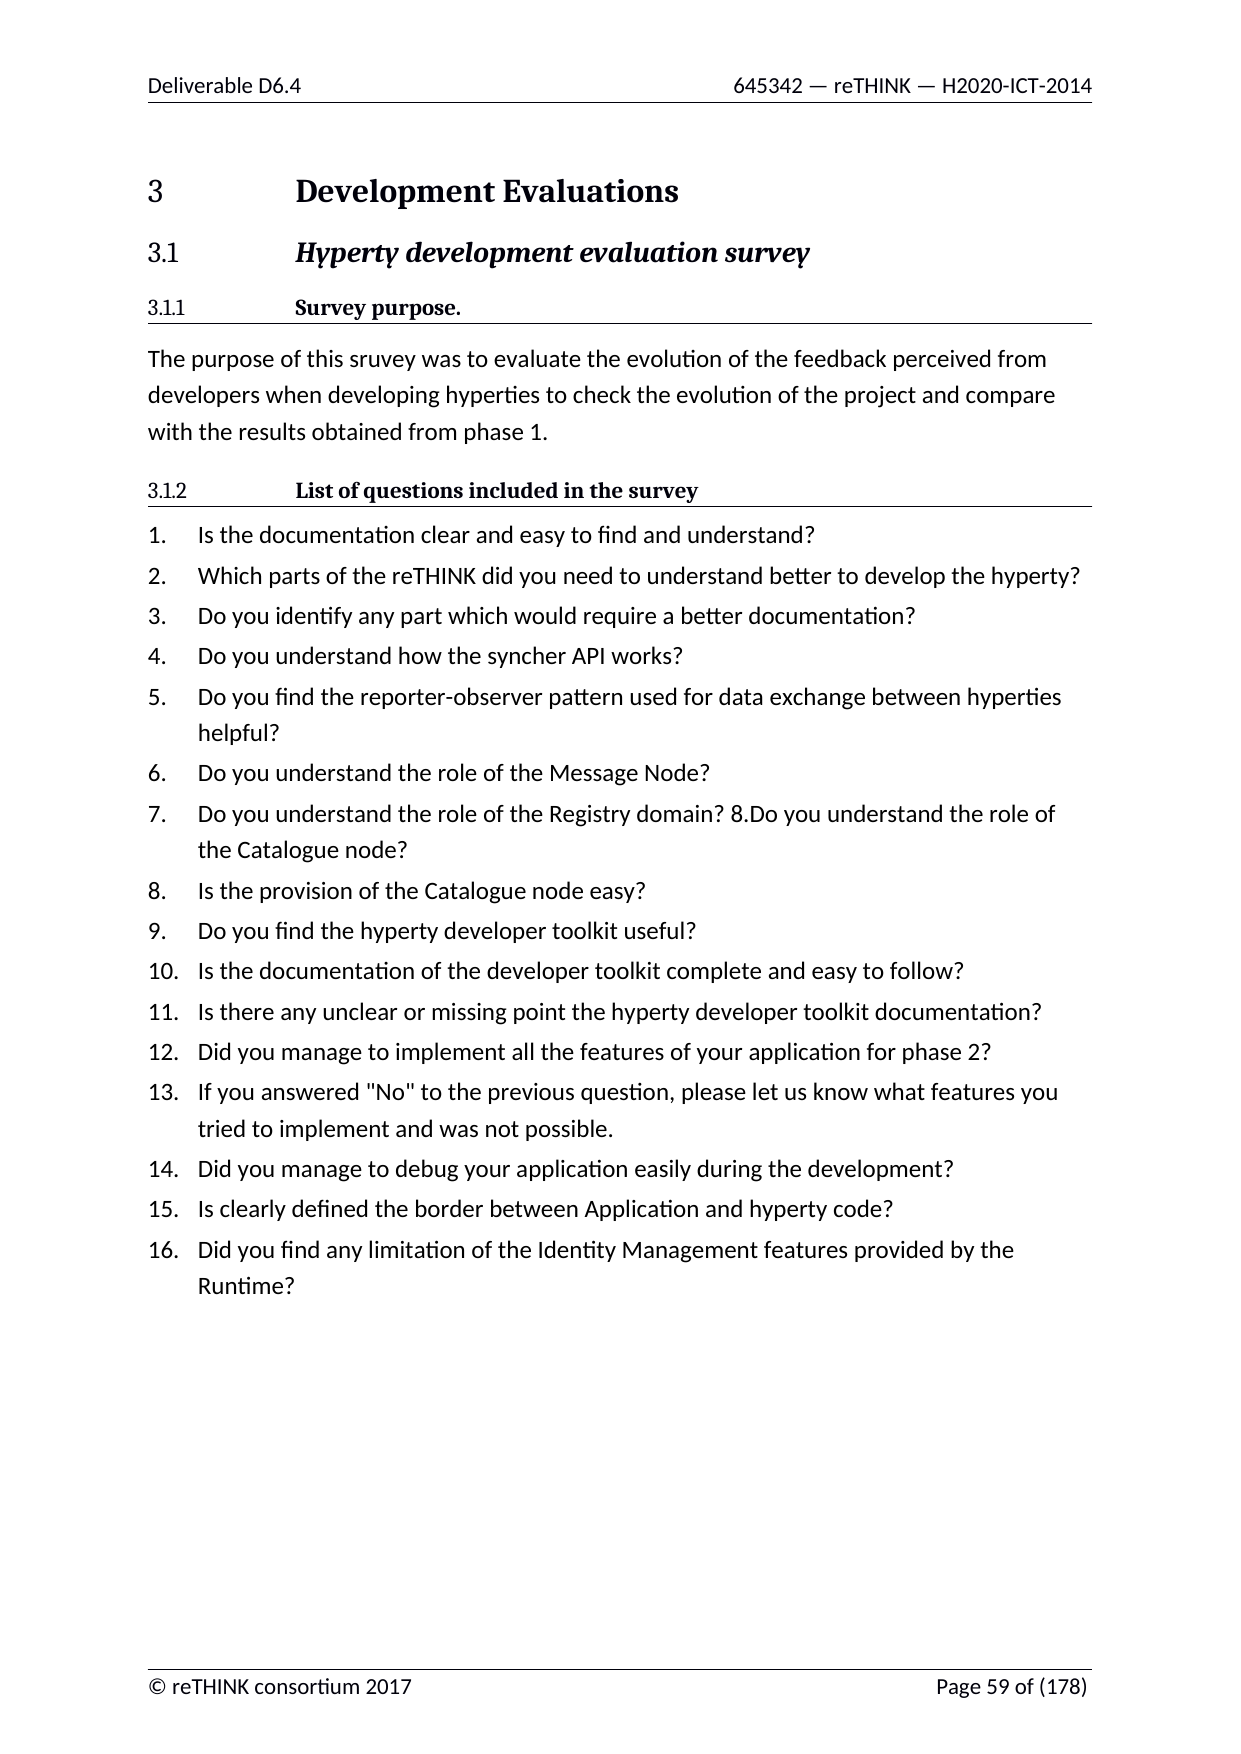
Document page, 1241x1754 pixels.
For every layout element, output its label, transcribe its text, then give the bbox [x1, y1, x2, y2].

list Is the documentation clear and easy to find and understand? [148, 519, 1092, 550]
list Did you find any limitation of the Identity Management features provided by the Runtime? [148, 1234, 1092, 1301]
list Did you manage to implement all the features of your application for phase 2? [148, 1036, 1092, 1067]
list Do you understand the role of the Registry domain? 8.Do you understand the role of the Catalogue node? [148, 798, 1092, 865]
list Do you find the hyperty developer toolkit useful? [148, 915, 1092, 946]
list Do you understand the role of the Message Node? [148, 758, 1092, 788]
list Is the documentation of the developer toolkit complete and easy to follow? [148, 955, 1092, 986]
list Is the provision of the Catalogue node easy? [148, 875, 1092, 905]
list Do you identify any part which would require a better documentation? [148, 600, 1092, 631]
list Is there any unclear or missing point the hyperty developer toolkit documentation? [148, 996, 1092, 1026]
subtitle List of questions included in the survey [148, 477, 1092, 506]
list Do you understand how the syncher API works? [148, 640, 1092, 671]
list Did you manage to debug your application easily during the development? [148, 1153, 1092, 1184]
text The purpose of this sruvey was to evaluate the evolution of the feedback perceived from developers when developing hyperties to check the evolution of the project and compare with the results obtained from phase 1. [148, 343, 1092, 446]
list If you answered "No" to the previous question, please let us know what features you tried to implement and was not possible. [148, 1076, 1092, 1143]
list Do you find the reporter-observer pattern used for data exchange between hyperties helpful? [148, 681, 1092, 748]
list Which parts of the reTHINK did you need to understand better to develop the hyperty? [148, 560, 1092, 590]
subtitle Survey purpose. [148, 294, 1092, 323]
list Is clearly defined the border between Application and hyperty code? [148, 1193, 1092, 1224]
subtitle Hyperty development evaluation survey [148, 236, 1092, 269]
subtitle Development Evaluations [148, 173, 1092, 211]
